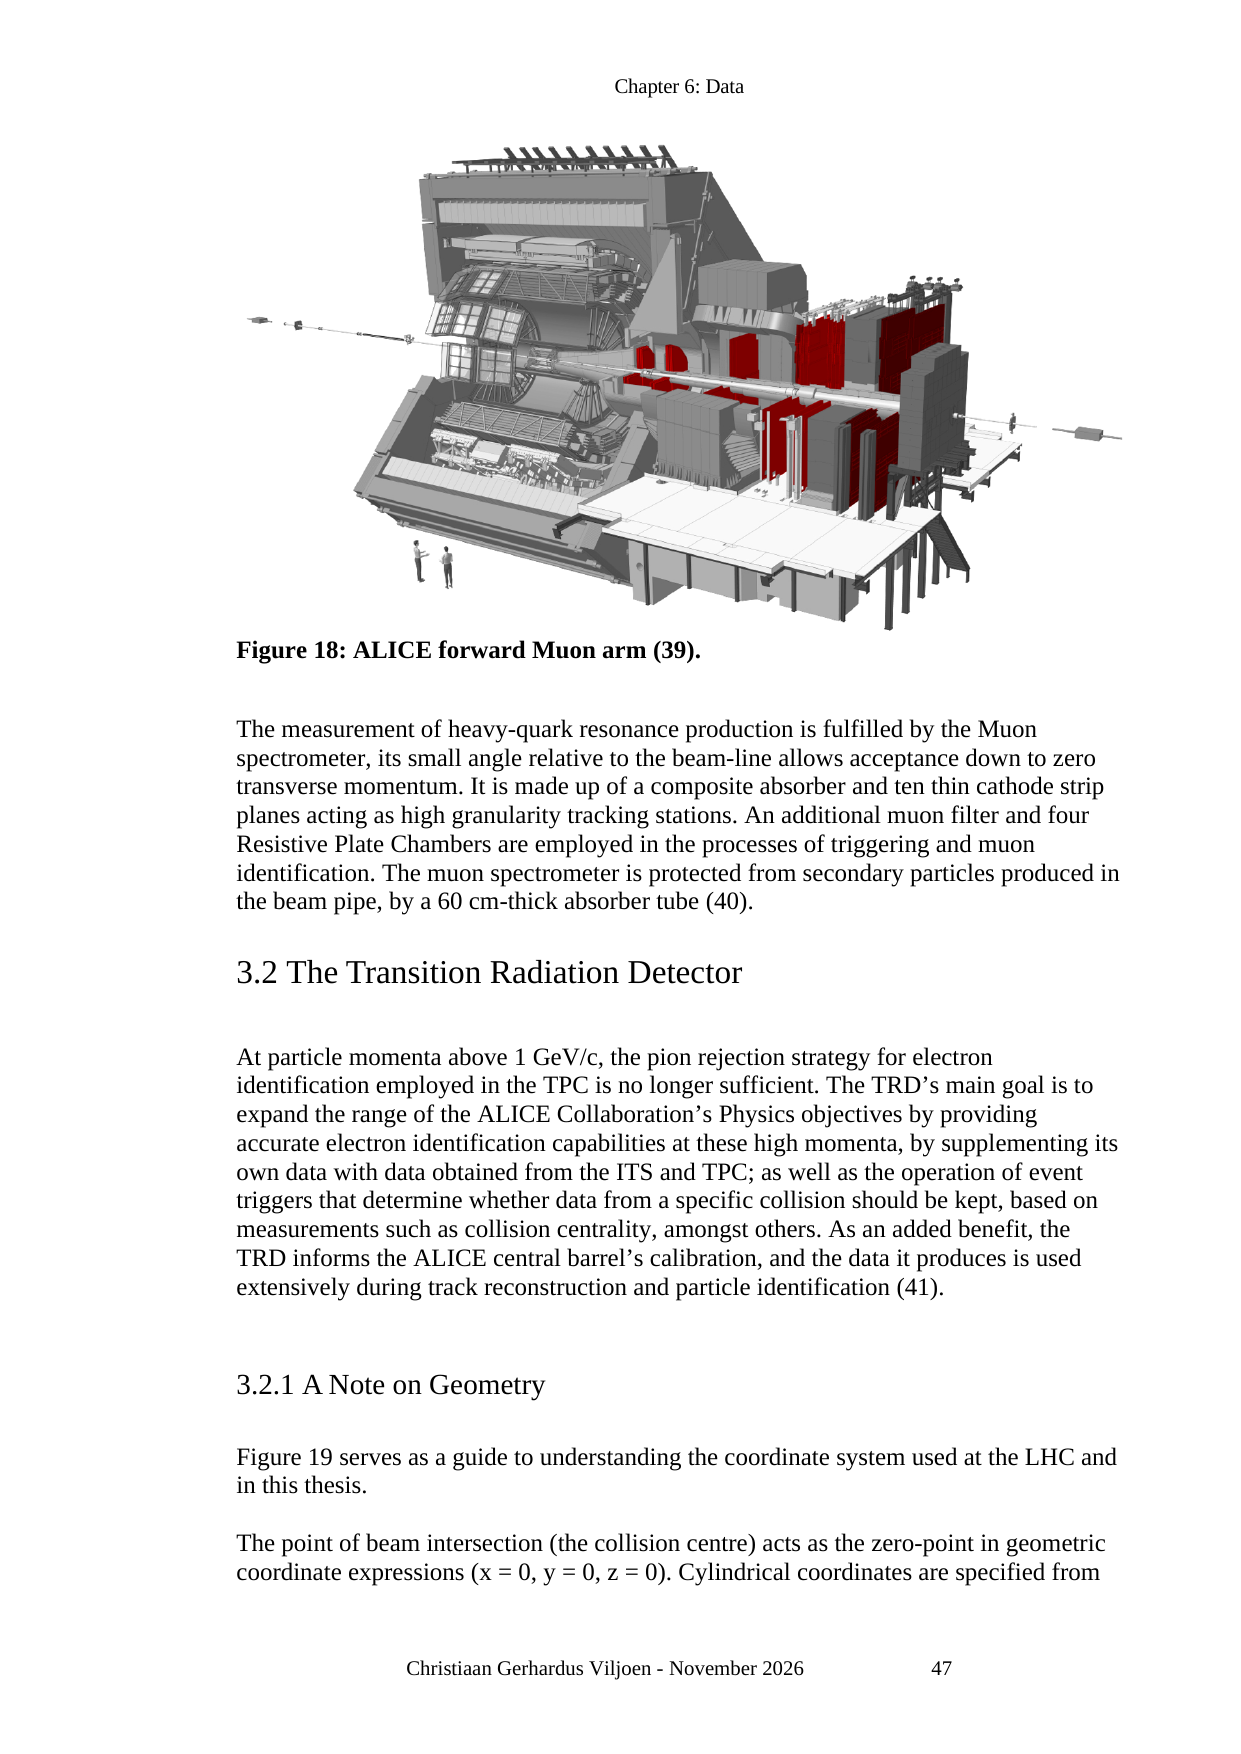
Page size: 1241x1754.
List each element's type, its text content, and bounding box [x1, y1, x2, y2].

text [236, 1528, 1122, 1585]
text Figure 19 serves as a guide to understanding the coordinate system used at the LHC and in this thesis. [236, 1442, 1122, 1499]
subtitle The Transition Radiation Detector [236, 953, 1122, 991]
text The measurement of heavy-quark resonance production is fulfilled by the Muon spectrometer, its small angle relative to the beam-line allows acceptance down to zero transverse momentum. It is made up of a composite absorber and ten thin cathode strip planes acting as high granularity tracking stations. An additional muon filter and four Resistive Plate Chambers are employed in the processes of triggering and muon identification. The muon spectrometer is protected from secondary particles produced in the beam pipe, by a 60 cm-thick absorber tube . [236, 714, 1122, 915]
subtitle A Note on Geometry [236, 1367, 1122, 1400]
picture [236, 135, 1123, 636]
text At particle momenta above 1 GeV/c, the pion rejection strategy for electron identification employed in the TPC is no longer sufficient. The TRD’s main goal is to expand the range of the ALICE Collaboration’s Physics objectives by providing accurate electron identification capabilities at these high momenta, by supplementing its own data with data obtained from the ITS and TPC; as well as the operation of event triggers that determine whether data from a specific collision should be kept, based on measurements such as collision centrality, amongst others. As an added benefit, the TRD informs the ALICE central barrel’s calibration, and the data it produces is used extensively during track reconstruction and particle identification . [236, 1042, 1122, 1301]
text Figure 18: ALICE forward Muon arm . [236, 636, 1122, 664]
